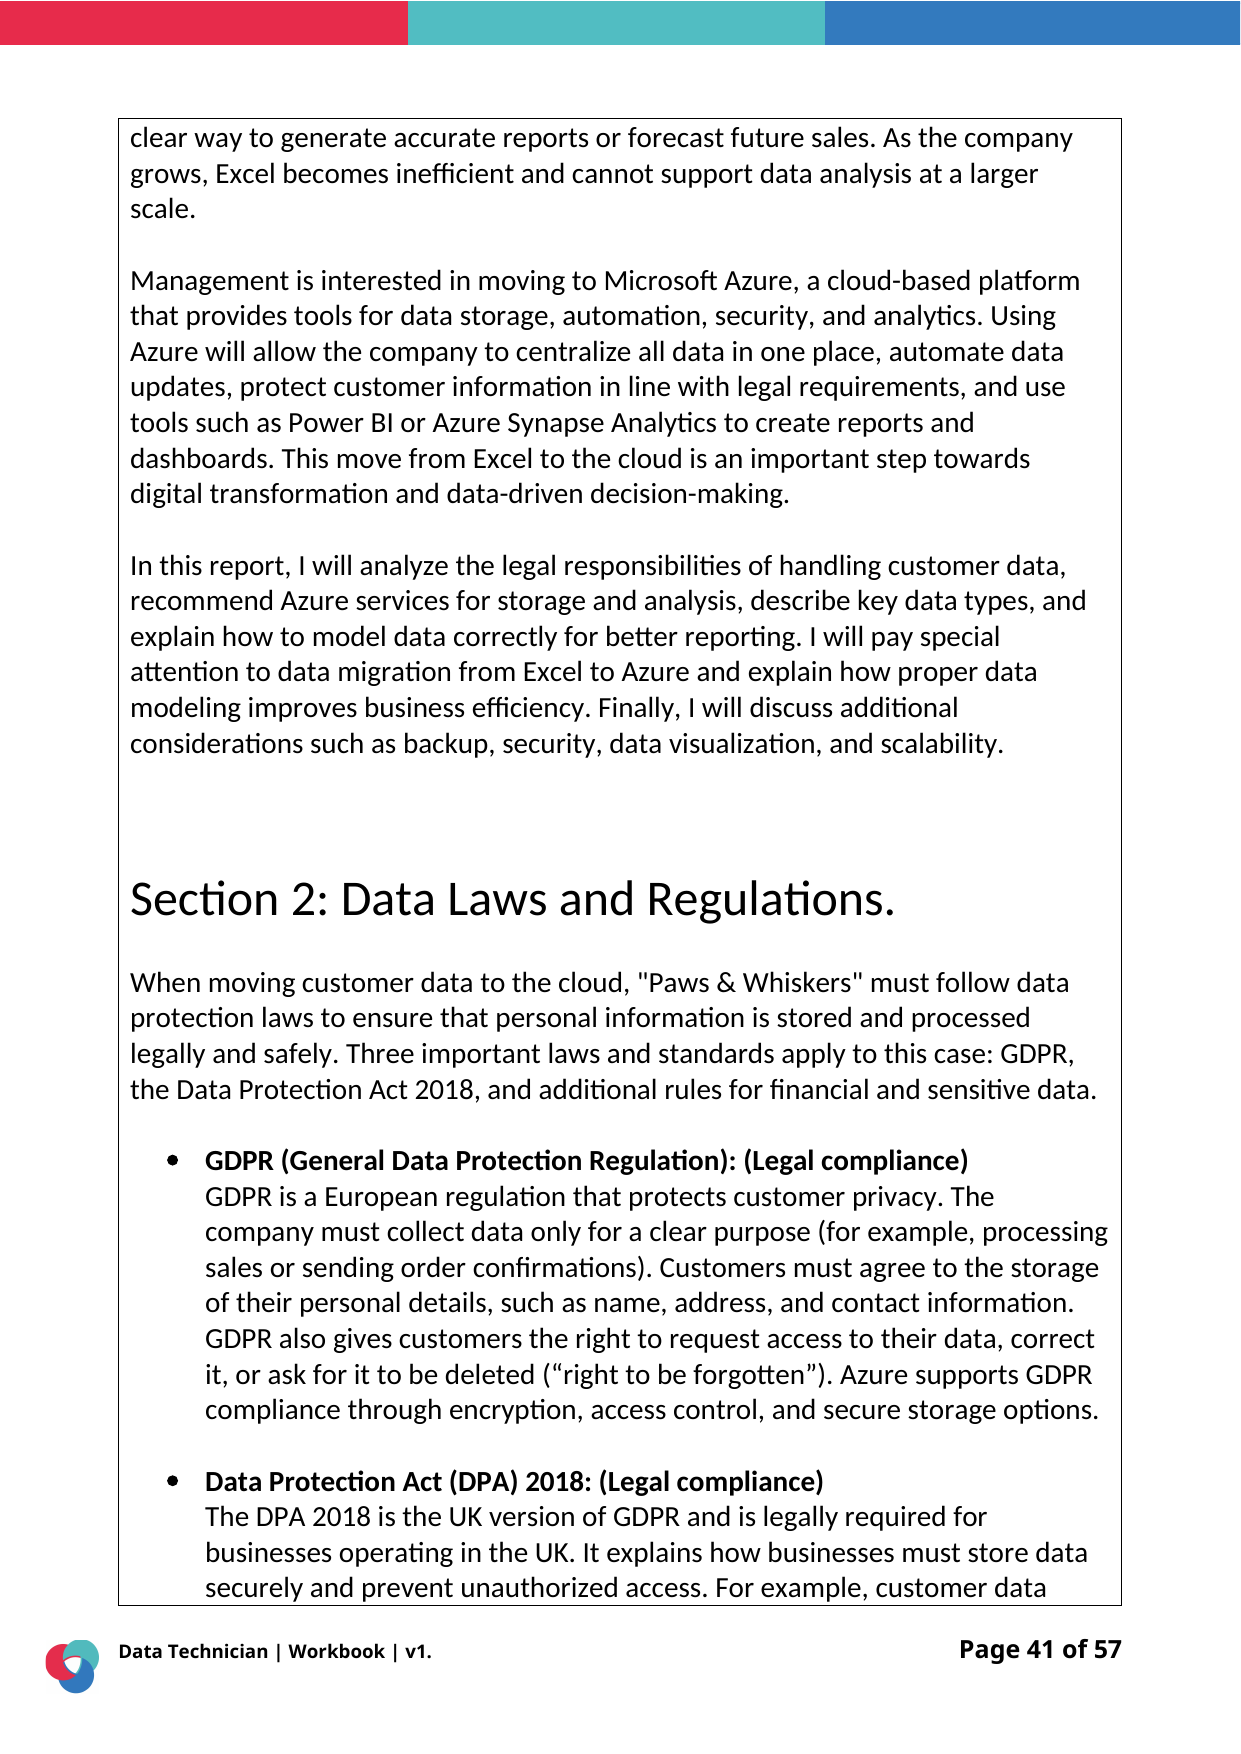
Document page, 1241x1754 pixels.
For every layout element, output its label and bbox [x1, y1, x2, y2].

picture [45, 1640, 100, 1694]
table_header [119, 119, 1121, 1605]
